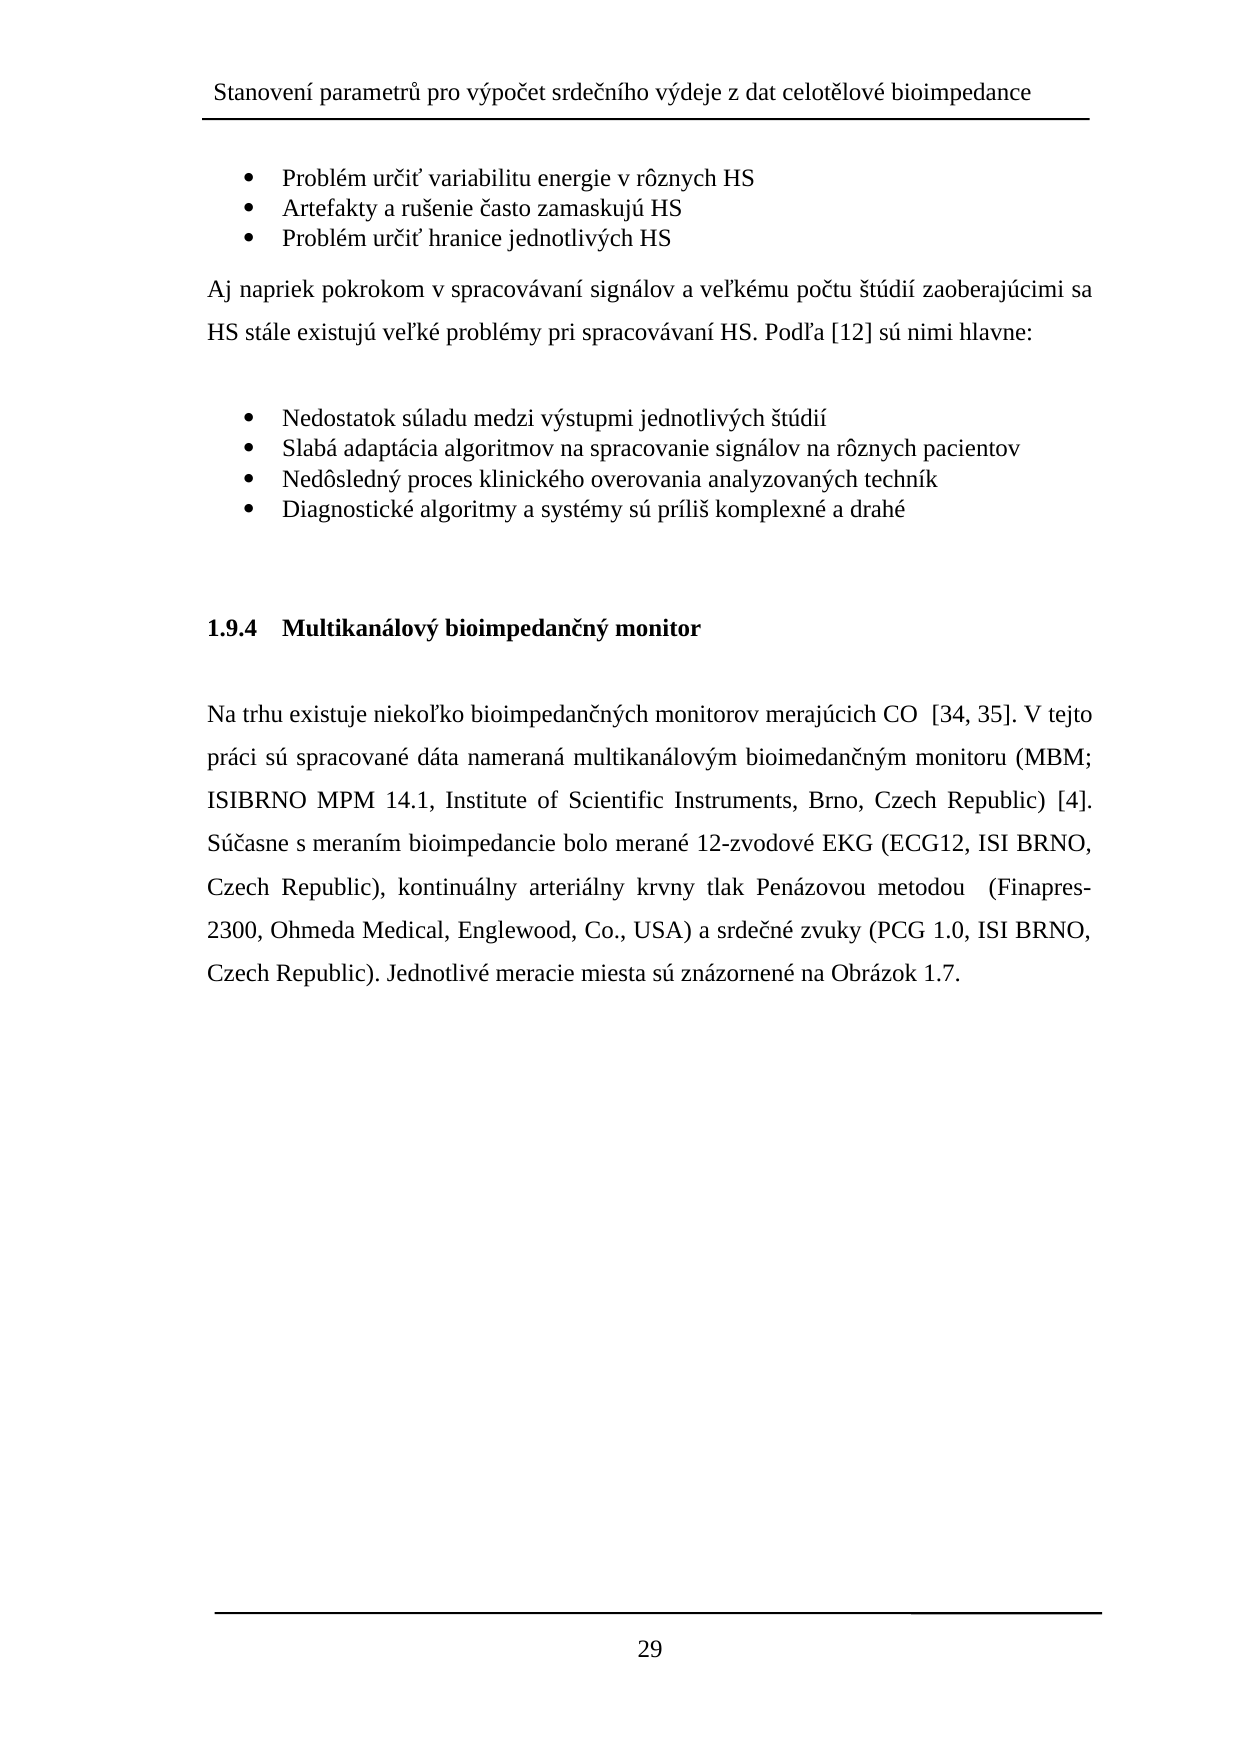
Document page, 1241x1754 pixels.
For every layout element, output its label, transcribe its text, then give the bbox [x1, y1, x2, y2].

list Artefakty a rušenie často zamaskujú HS [244, 193, 1092, 222]
text Aj napriek pokrokom v spracovávaní signálov a veľkému počtu štúdií zaoberajúcimi sa HS stále existujú veľké problémy pri spracovávaní HS. Podľa [12] sú nimi hlavne: [207, 274, 1092, 346]
list Diagnostické algoritmy a systémy sú príliš komplexné a drahé [244, 494, 1092, 522]
list Nedôsledný proces klinického overovania analyzovaných techník [244, 464, 1092, 492]
list Problém určiť hranice jednotlivých HS [244, 223, 1092, 252]
list Nedostatok súladu medzi výstupmi jednotlivých štúdií [244, 403, 1092, 432]
list Problém určiť variabilitu energie v rôznych HS [244, 163, 1092, 192]
list Slabá adaptácia algoritmov na spracovanie signálov na rôznych pacientov [244, 433, 1092, 462]
subtitle Multikanálový bioimpedančný monitor [207, 613, 1092, 642]
